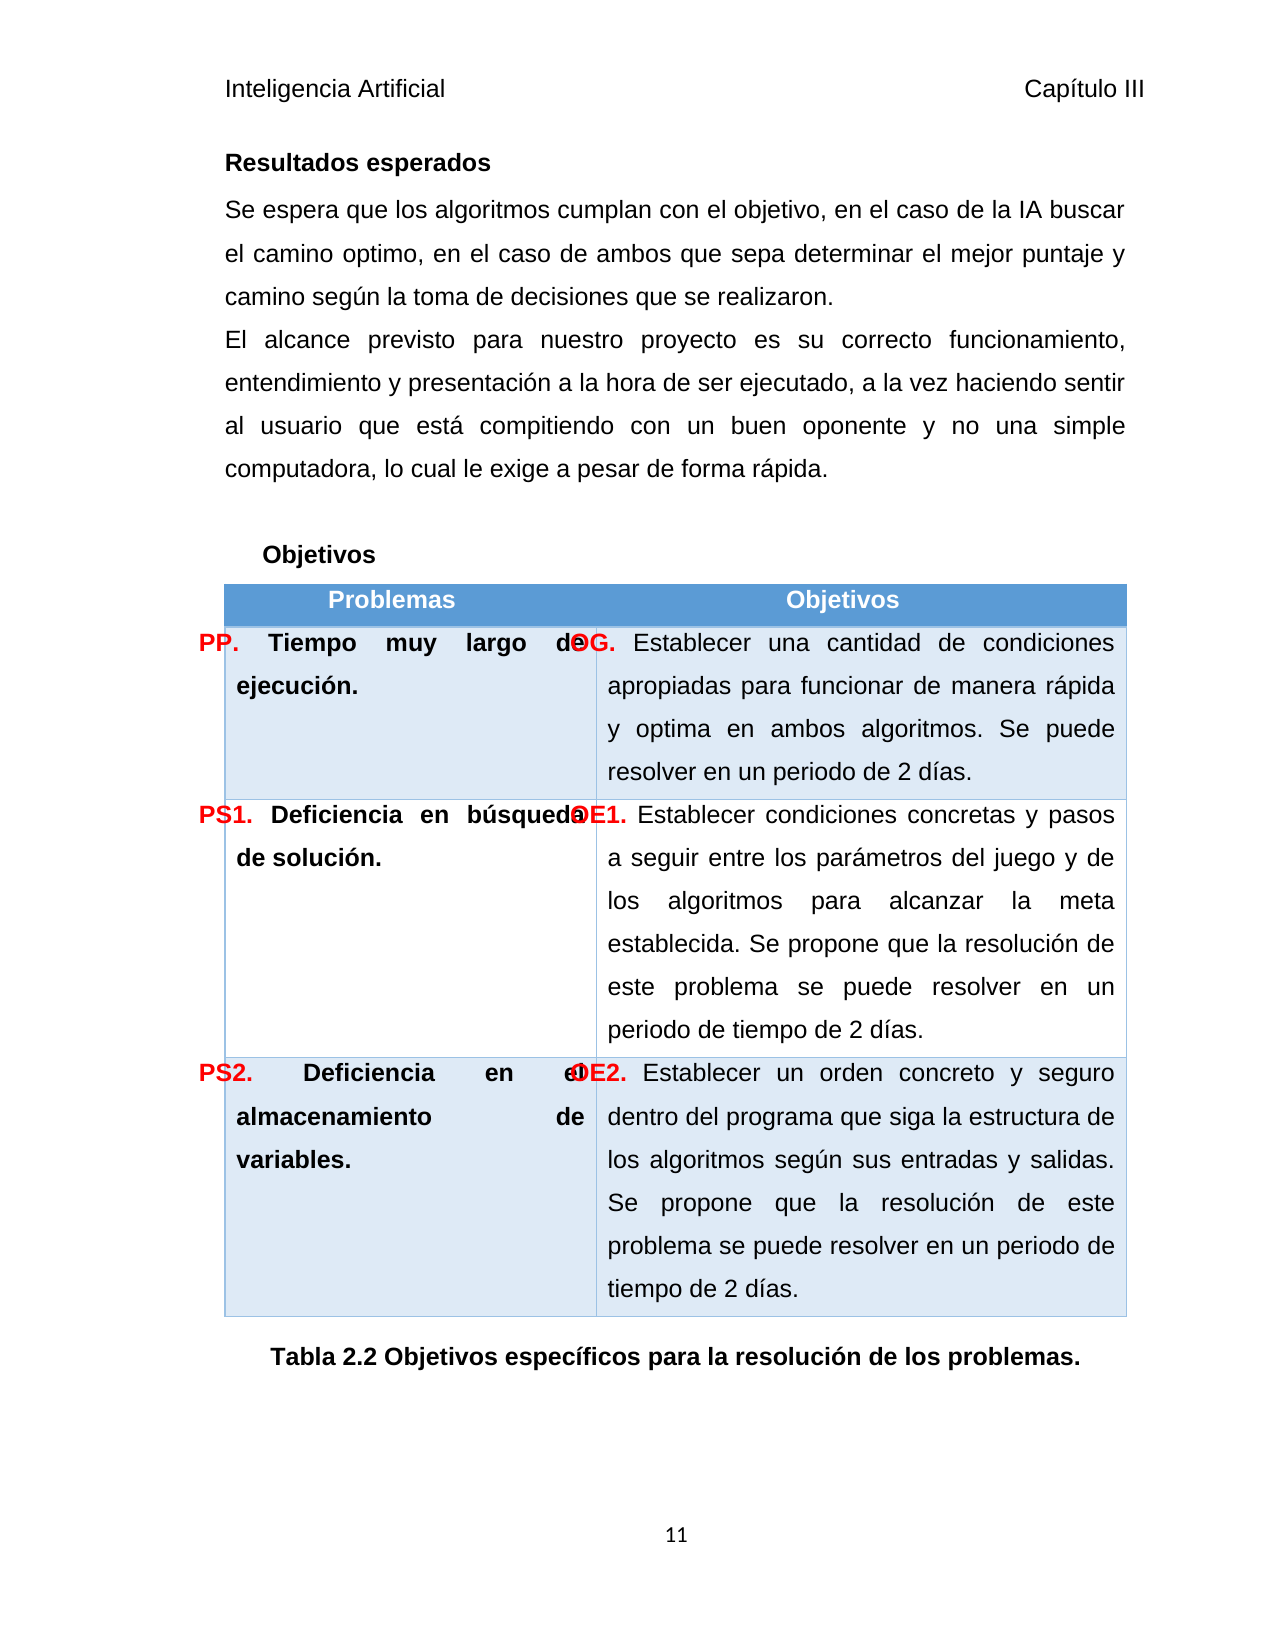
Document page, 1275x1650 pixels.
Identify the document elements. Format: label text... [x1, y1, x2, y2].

list El alcance previsto para nuestro proyecto es su correcto funcionamiento, entendimiento y presentación a la hora de ser ejecutado, a la vez haciendo sentir al usuario que está compitiendo con un buen oponente y no una simple computadora, lo cual le exige a pesar de forma rápida. [224, 325, 1127, 483]
table_header Problemas [226, 585, 596, 626]
table_header Objetivos [597, 585, 1126, 626]
table_cell OE1. Establecer condiciones concretas y pasos a seguir entre los parámetros del juego y de los algoritmos para alcanzar la meta establecida. Se propone que la resolución de este problema se puede resolver en un periodo de tiempo de 2 días. [597, 800, 1126, 1057]
list Se espera que los algoritmos cumplan con el objetivo, en el caso de la IA buscar el camino optimo, en el caso de ambos que sepa determinar el mejor puntaje y camino según la toma de decisiones que se realizaron. [224, 195, 1127, 310]
text Tabla 2.2 Objetivos específicos para la resolución de los problemas. [224, 1342, 1127, 1371]
text Resultados esperados [224, 148, 1127, 176]
table_cell PP. Tiempo muy largo de ejecución. [226, 628, 596, 799]
table_cell OE2. Establecer un orden concreto y seguro dentro del programa que siga la estructura de los algoritmos según sus entradas y salidas. Se propone que la resolución de este problema se puede resolver en un periodo de tiempo de 2 días. [597, 1058, 1126, 1316]
table_cell PS1. Deficiencia en búsqueda de solución. [226, 800, 596, 1057]
table_cell OG. Establecer una cantidad de condiciones apropiadas para funcionar de manera rápida y optima en ambos algoritmos. Se puede resolver en un periodo de 2 días. [597, 628, 1126, 799]
table_cell PS2. Deficiencia en el almacenamiento de variables. [226, 1058, 596, 1316]
list Objetivos [262, 540, 1127, 569]
